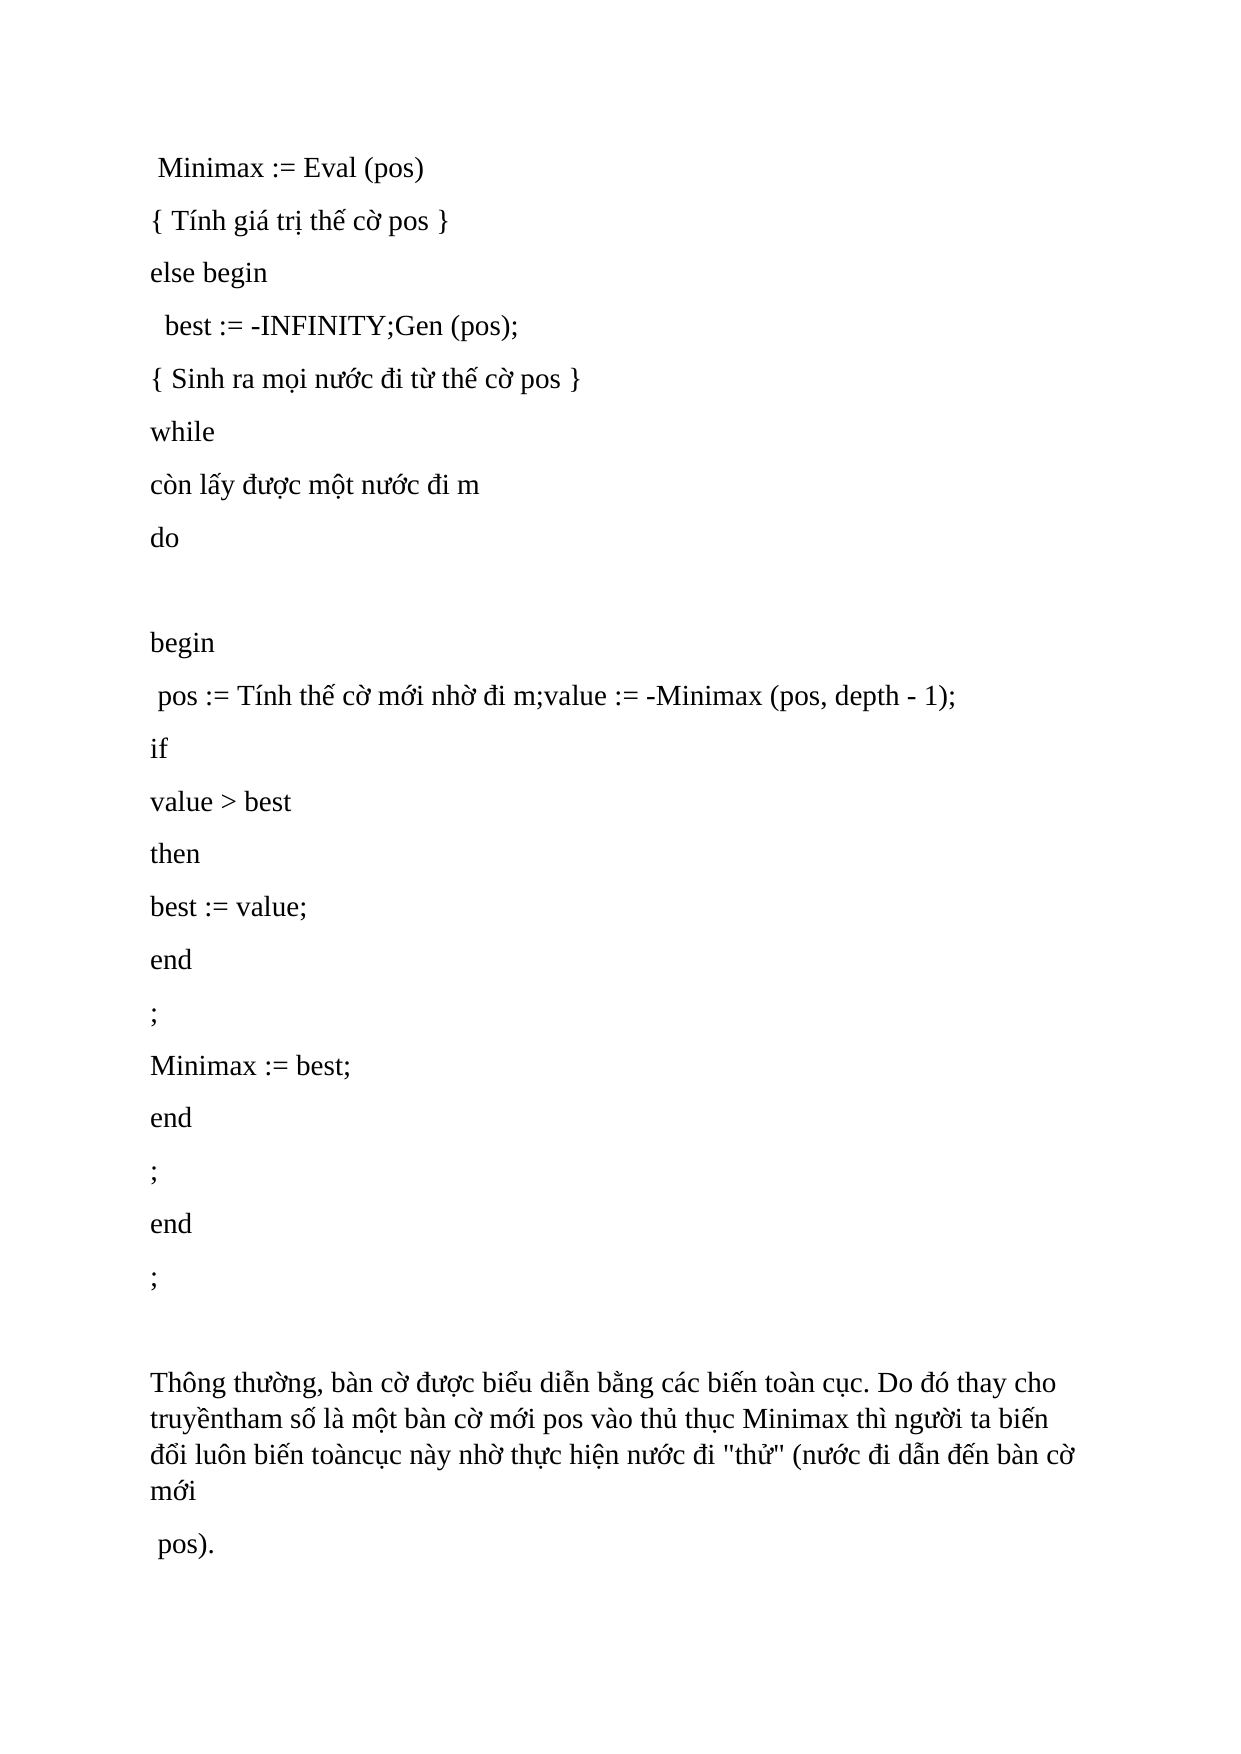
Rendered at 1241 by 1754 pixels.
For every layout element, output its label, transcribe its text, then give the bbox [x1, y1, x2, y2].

text Minimax := Eval (pos) [150, 150, 1090, 183]
text Thông thường, bàn cờ được biểu diễn bằng các biến toàn cục. Do đó thay cho truyềntham số là một bàn cờ mới pos vào thủ thục Minimax thì người ta biến đổi luôn biến toàncục này nhờ thực hiện nước đi "thử" (nước đi dẫn đến bàn cờ mới [150, 1365, 1090, 1507]
text do [150, 520, 1090, 553]
text pos := Tính thế cờ mới nhờ đi m;value := -Minimax (pos, depth - 1); [150, 678, 1090, 712]
text value > best [150, 784, 1090, 817]
text ; [150, 995, 1090, 1028]
text begin [150, 625, 1090, 659]
text best := -INFINITY;Gen (pos); [150, 308, 1090, 342]
text end [150, 1101, 1090, 1134]
text best := value; [150, 889, 1090, 923]
text if [150, 731, 1090, 764]
text else begin [150, 256, 1090, 289]
text { Sinh ra mọi nước đi từ thế cờ pos } [150, 361, 1090, 395]
text then [150, 837, 1090, 870]
text end [150, 942, 1090, 976]
text ; [150, 1153, 1090, 1187]
text còn lấy được một nước đi m [150, 467, 1090, 500]
text ; [150, 1259, 1090, 1293]
text Minimax := best; [150, 1048, 1090, 1081]
text while [150, 414, 1090, 448]
text { Tính giá trị thế cờ pos } [150, 203, 1090, 236]
text pos). [150, 1526, 1090, 1559]
text end [150, 1206, 1090, 1240]
